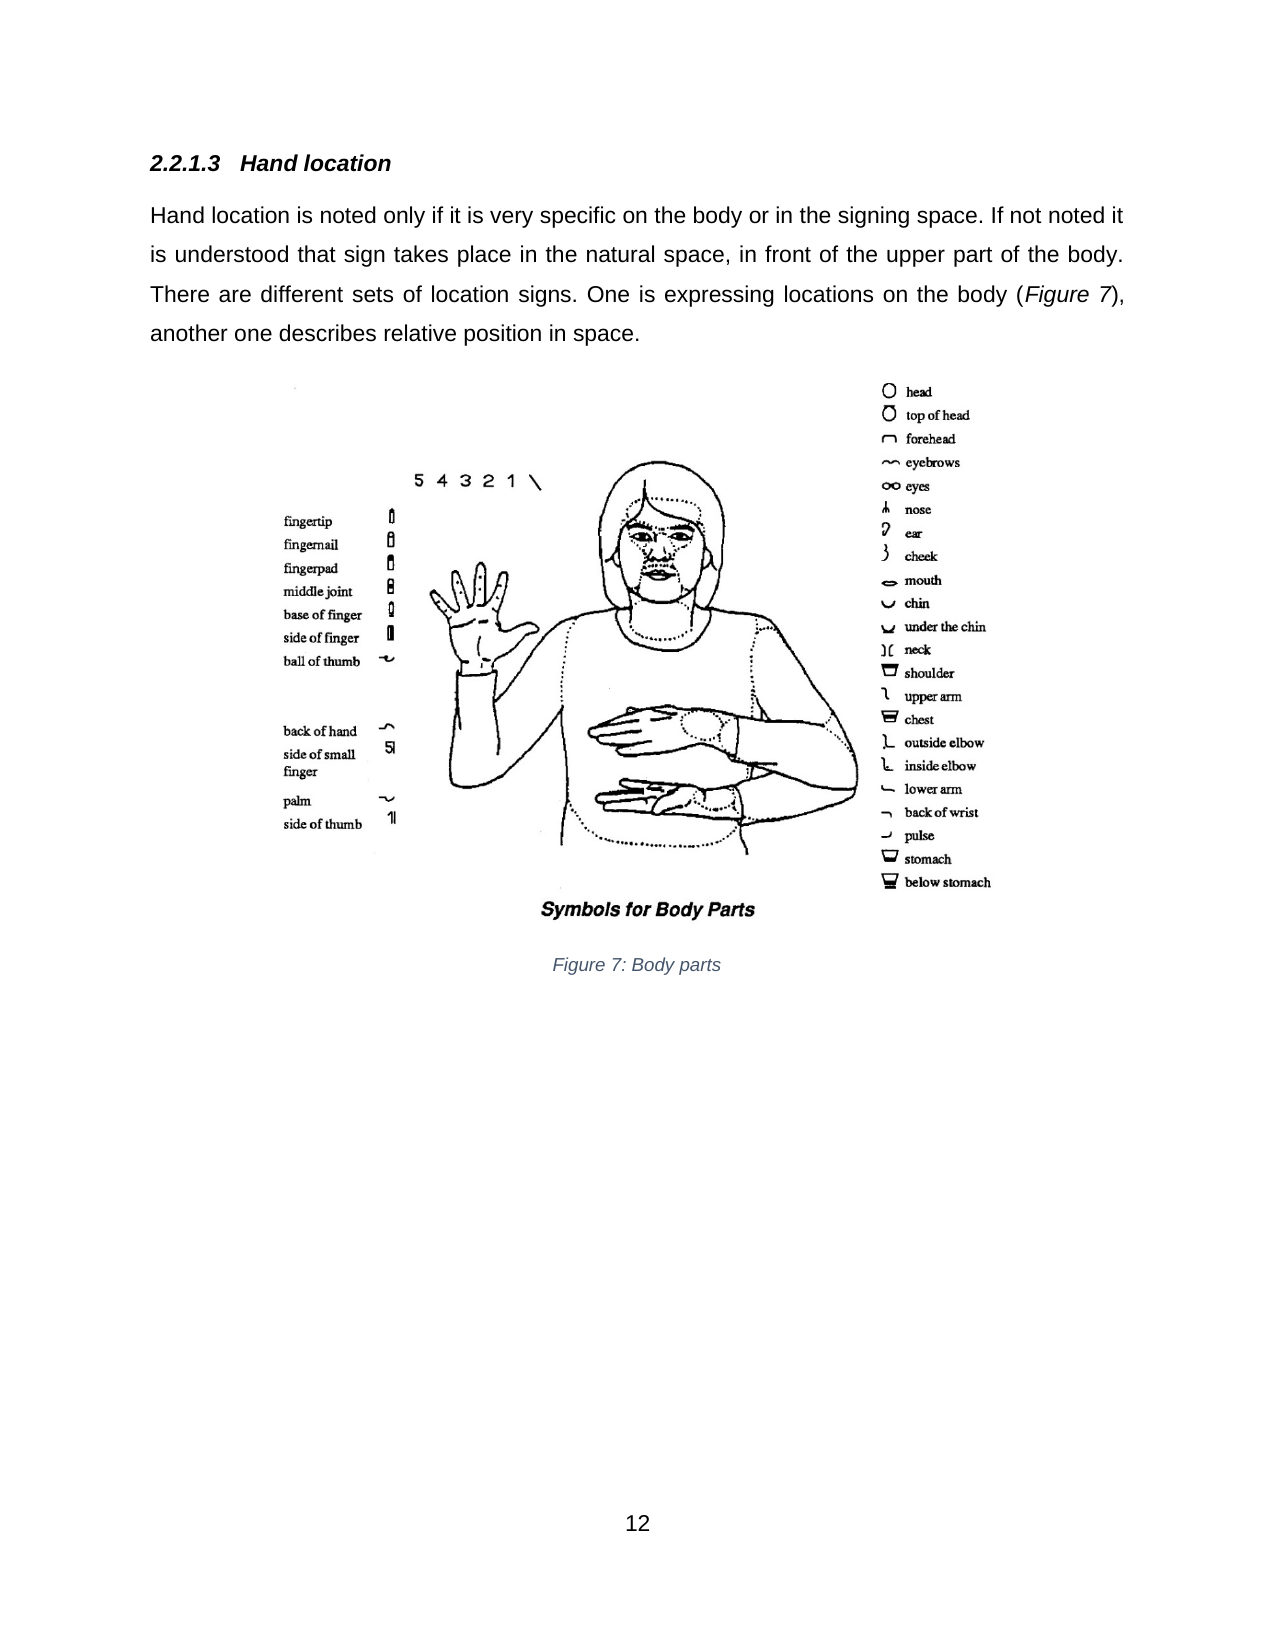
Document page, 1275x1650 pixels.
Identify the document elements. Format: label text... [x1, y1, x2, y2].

text Figure 7: Body parts [150, 954, 1125, 976]
subtitle Hand location [150, 150, 1125, 176]
picture [252, 372, 1023, 929]
text Hand location is noted only if it is very specific on the body or in the signing space. If not noted it is understood that sign takes place in the natural space, in front of the upper part of the body. There are different sets of location signs. One is expressing locations on the body (Figure 7), another one describes relative position in space. [150, 202, 1125, 347]
